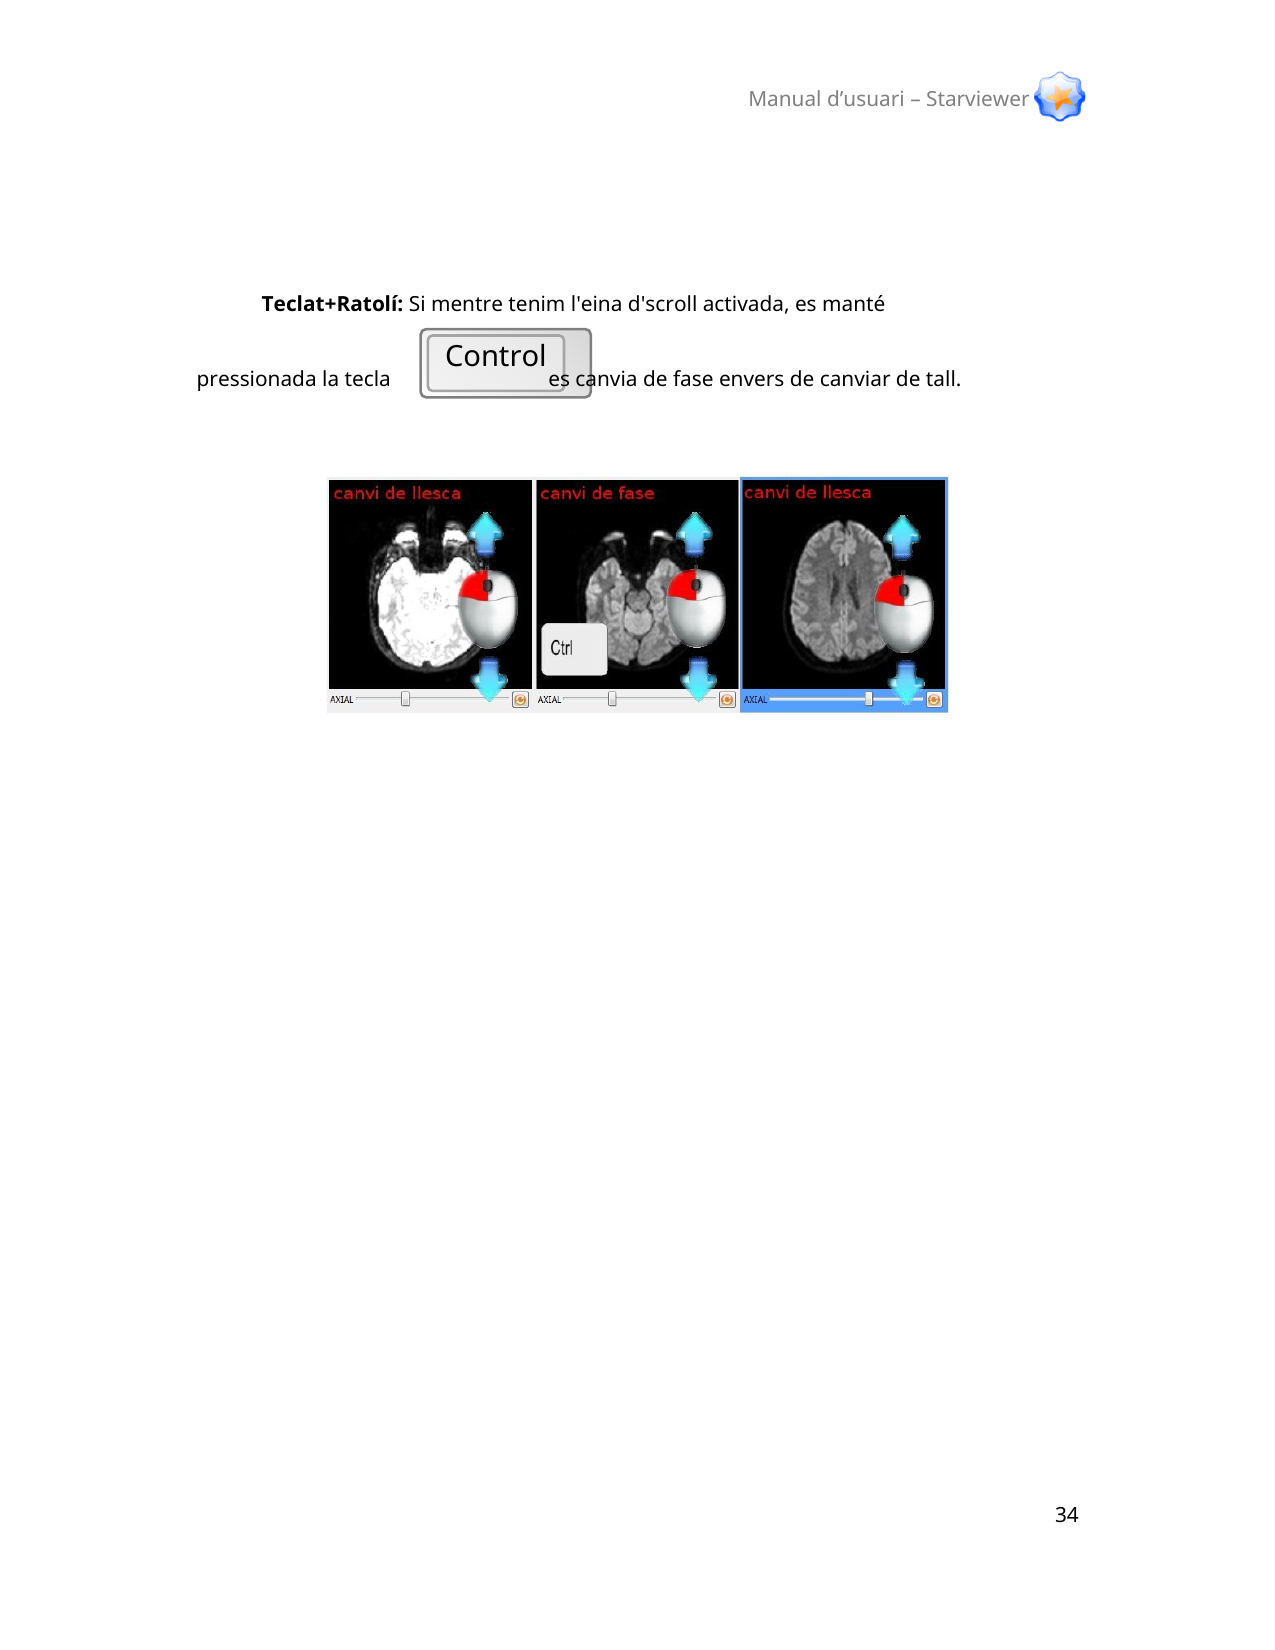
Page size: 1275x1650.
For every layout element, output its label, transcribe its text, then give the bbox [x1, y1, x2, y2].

picture [1033, 71, 1086, 122]
picture [326, 476, 949, 713]
text pressionada la tecla es canvia de fase envers de canviar de tall. [196, 364, 1078, 393]
text Teclat+Ratolí: Si mentre tenim l'eina d'scroll activada, es manté [196, 289, 1078, 318]
